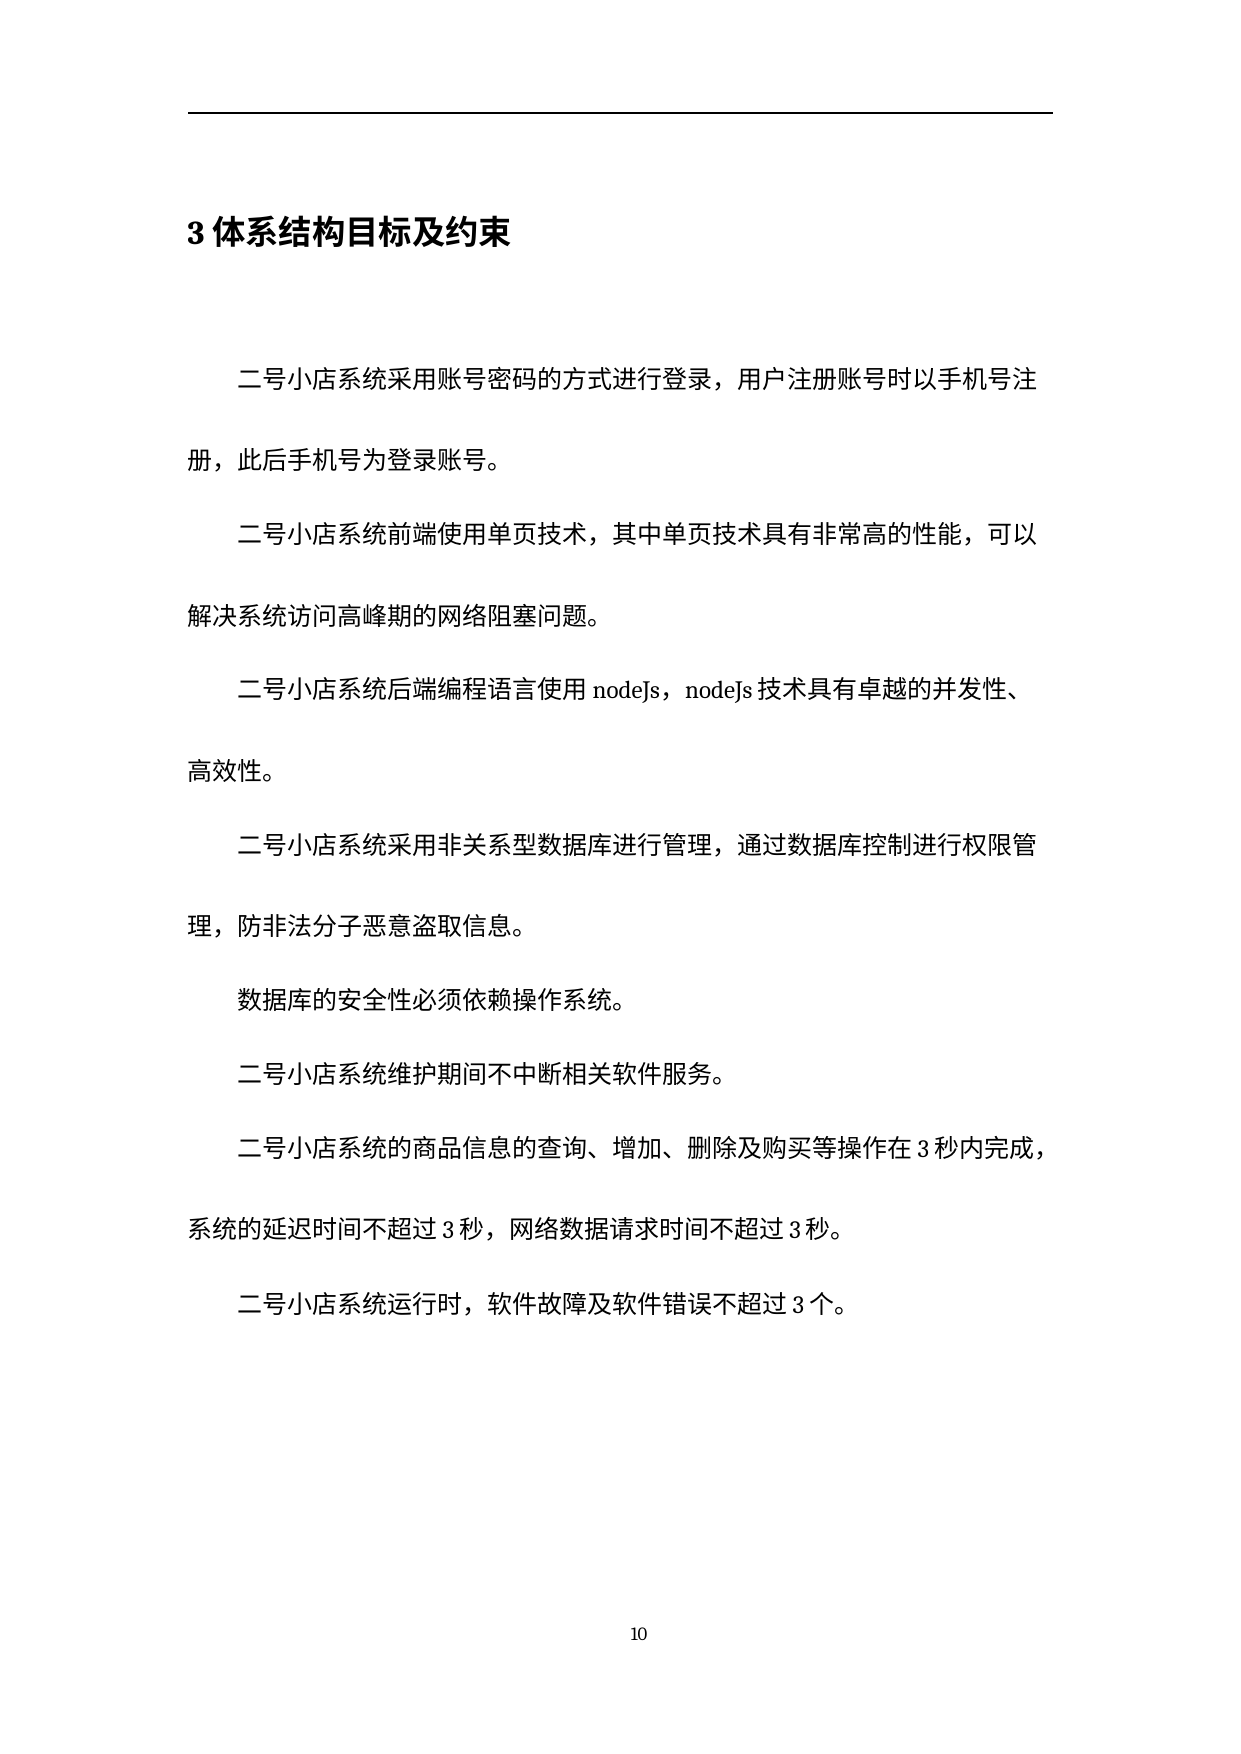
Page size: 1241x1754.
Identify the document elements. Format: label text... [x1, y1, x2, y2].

text 二号小店系统前端使用单页技术，其中单页技术具有非常高的性能，可以解决系统访问高峰期的网络阻塞问题。 [187, 500, 1053, 647]
text 二号小店系统维护期间不中断相关软件服务。 [187, 1040, 1053, 1105]
text 二号小店系统采用账号密码的方式进行登录，用户注册账号时以手机号注册，此后手机号为登录账号。 [187, 345, 1053, 491]
text 二号小店系统采用非关系型数据库进行管理，通过数据库控制进行权限管理，防非法分子恶意盗取信息。 [187, 811, 1053, 957]
text 二号小店系统的商品信息的查询、增加、删除及购买等操作在3秒内完成，系统的延迟时间不超过3秒，网络数据请求时间不超过3秒。 [187, 1114, 1053, 1261]
text 二号小店系统运行时，软件故障及软件错误不超过3个。 [187, 1270, 1053, 1335]
text 数据库的安全性必须依赖操作系统。 [187, 966, 1053, 1031]
text 二号小店系统后端编程语言使用nodeJs，nodeJs技术具有卓越的并发性、高效性。 [187, 656, 1053, 802]
subtitle 体系结构目标及约束 [187, 197, 1053, 262]
